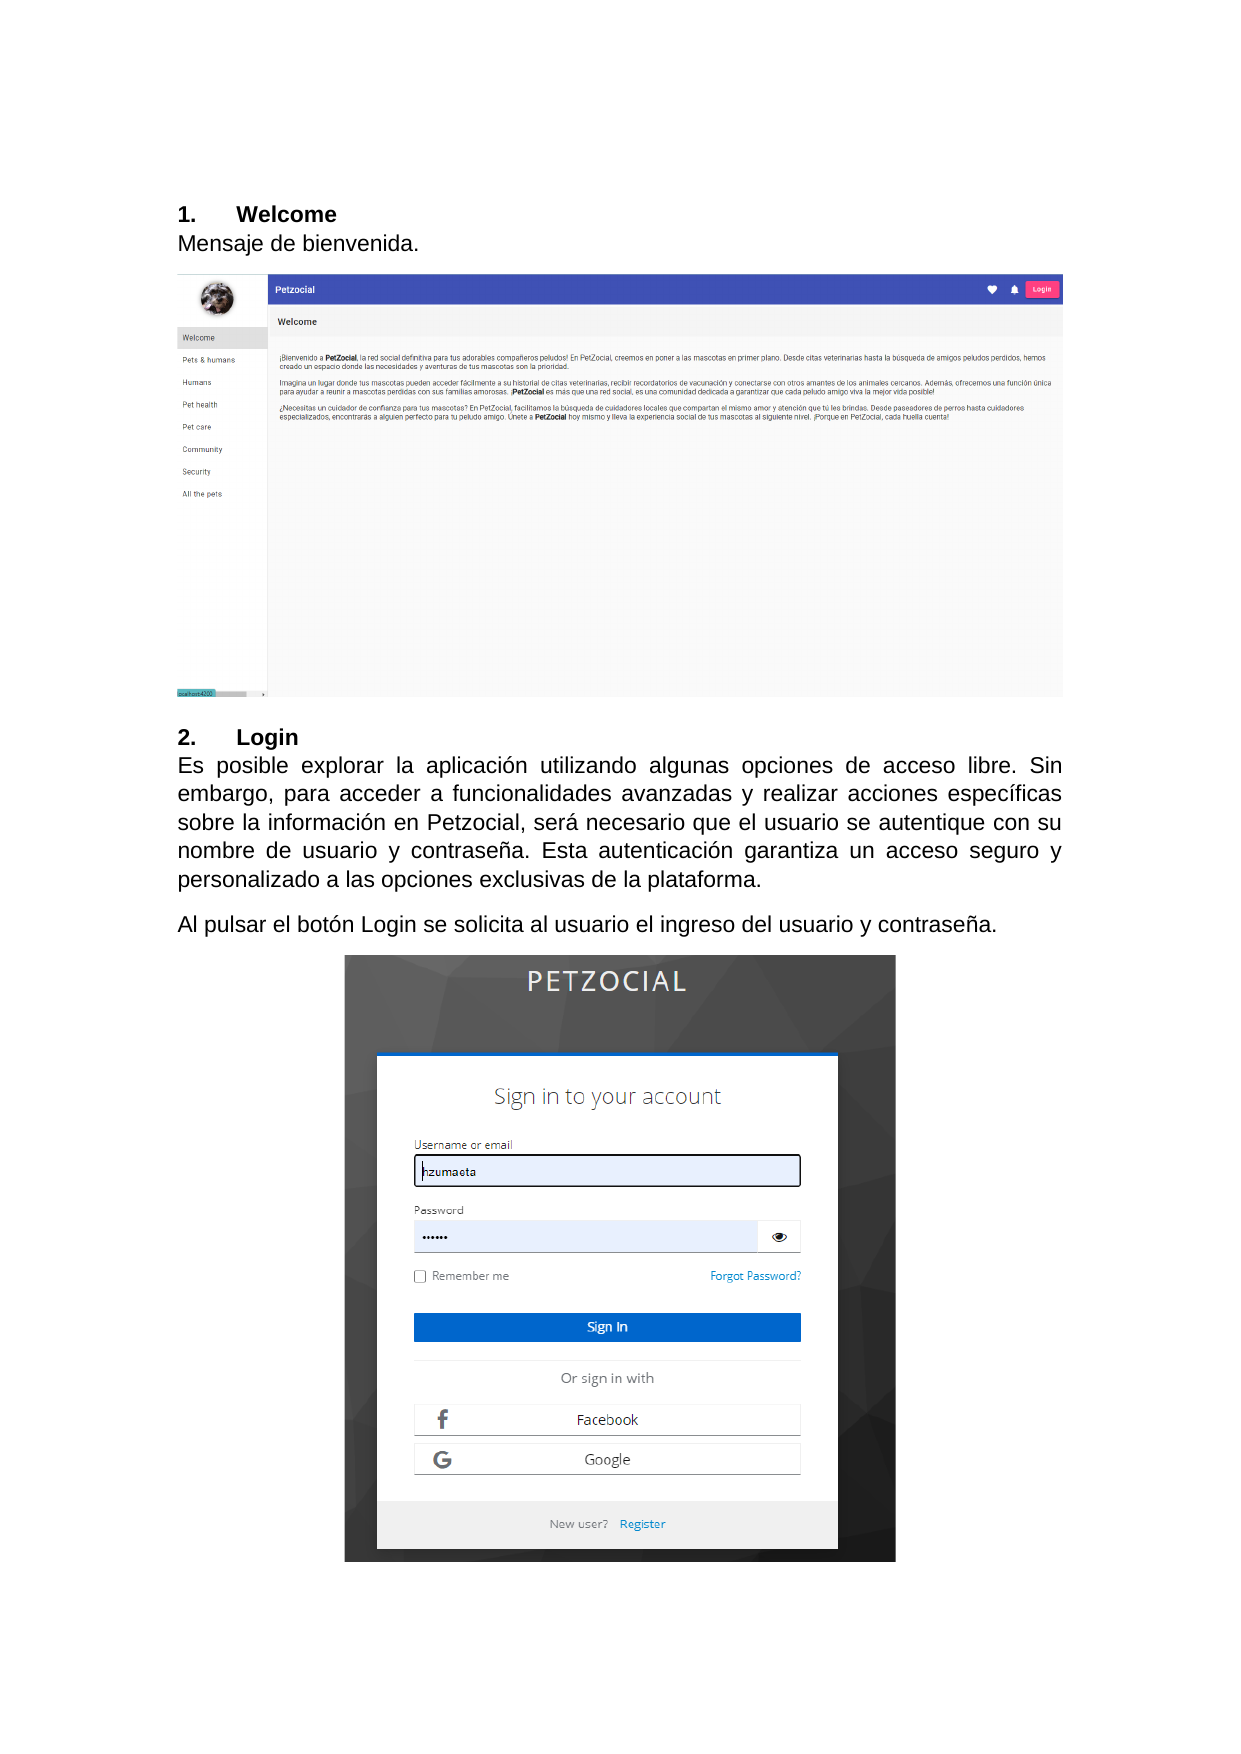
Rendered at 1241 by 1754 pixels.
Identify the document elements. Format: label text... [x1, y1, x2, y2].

text Mensaje de bienvenida. [177, 229, 1063, 256]
picture [177, 274, 1063, 697]
text Al pulsar el botón Login se solicita al usuario el ingreso del usuario y contraseña. [177, 911, 1063, 937]
text Es posible explorar la aplicación utilizando algunas opciones de acceso libre. Sin embargo, para acceder a funcionalidades avanzadas y realizar acciones específicas sobre la información en Petzocial, será necesario que el usuario se autentique con su nombre de usuario y contraseña. Esta autenticación garantiza un acceso seguro y personalizado a las opciones exclusivas de la plataforma. [177, 752, 1063, 892]
subtitle Welcome [177, 201, 1063, 227]
subtitle Login [177, 723, 1063, 750]
picture [344, 955, 896, 1562]
